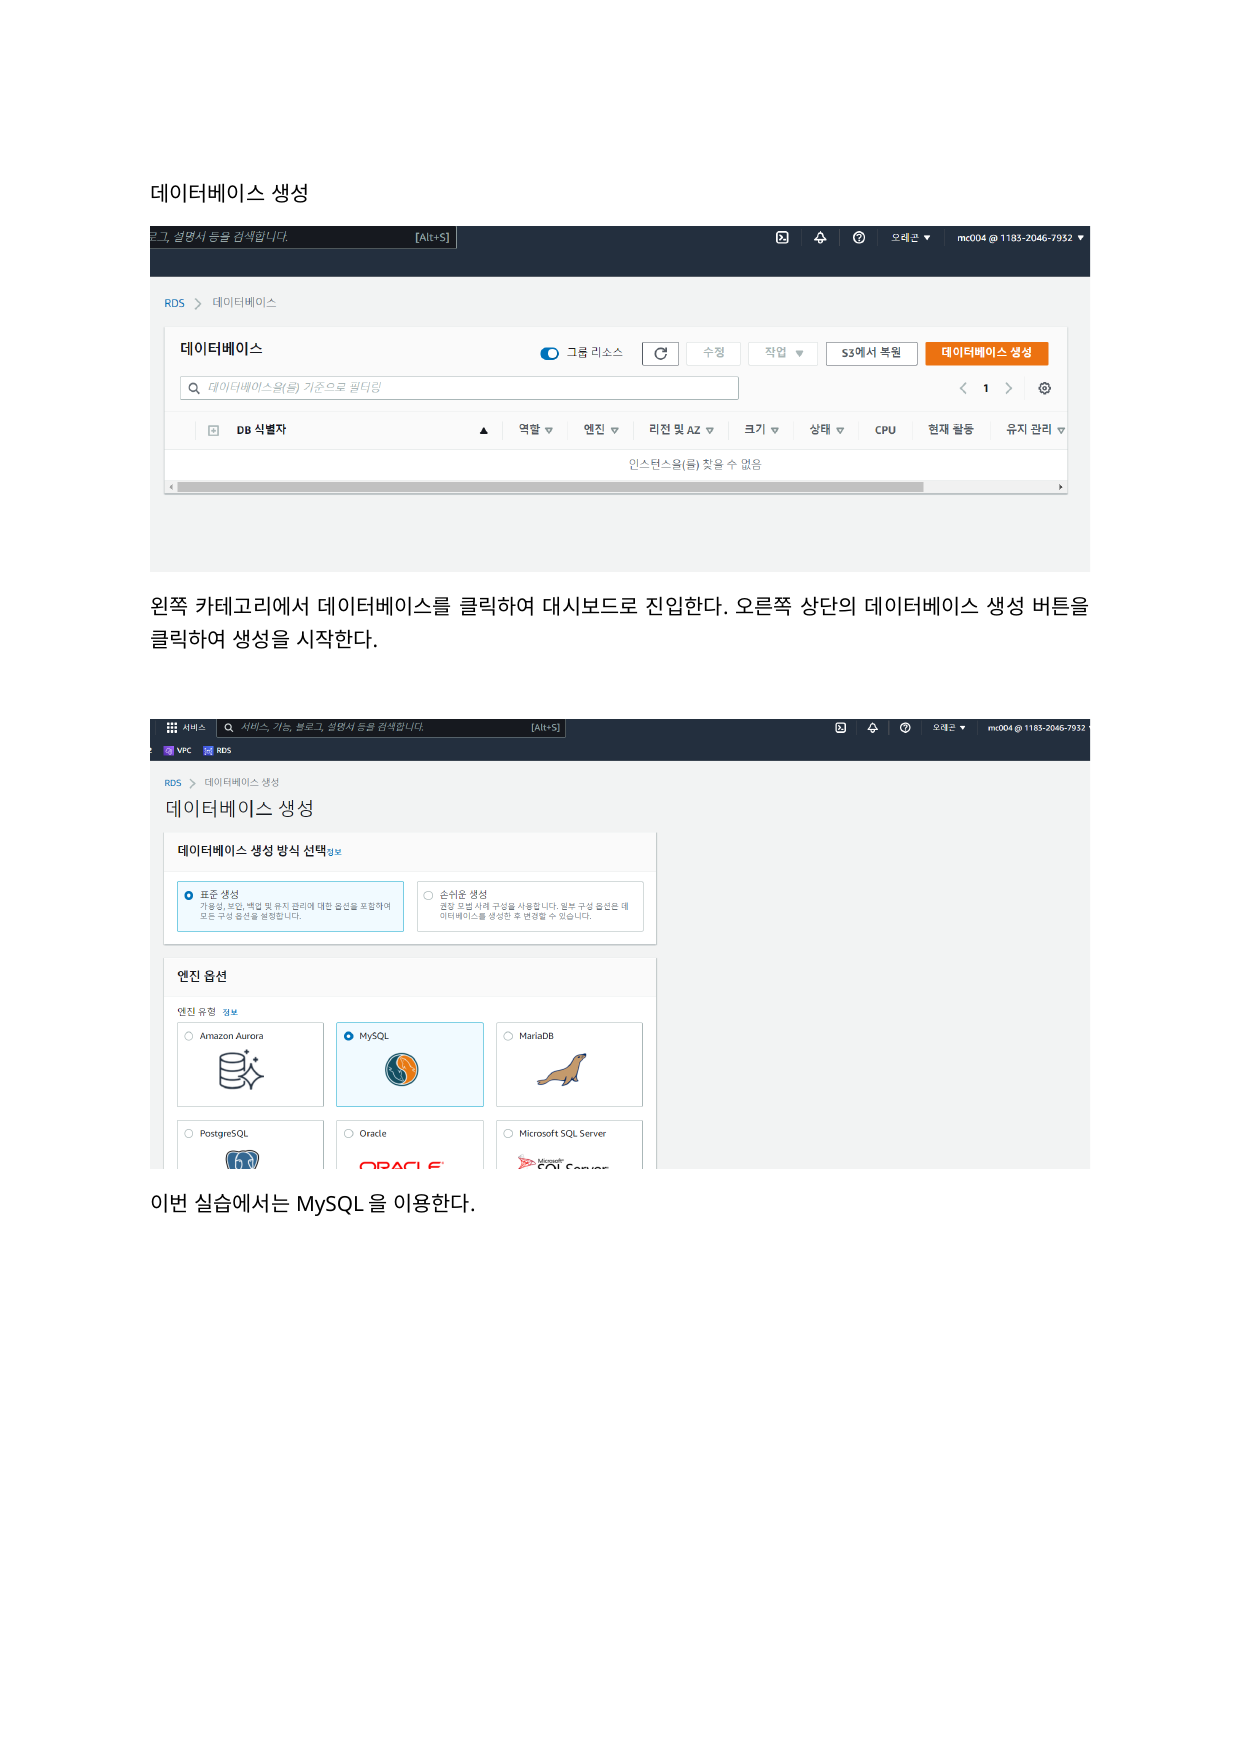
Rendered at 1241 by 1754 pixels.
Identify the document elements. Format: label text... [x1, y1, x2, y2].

picture [150, 226, 1091, 572]
subtitle 데이터베이스 생성 [150, 177, 1090, 207]
text 왼쪽 카테고리에서 데이터베이스를 클릭하여 대시보드로 진입한다. 오른쪽 상단의 데이터베이스 생성 버튼을 클릭하여 생성을 시작한다. [150, 590, 1090, 653]
text 이번 실습에서는 MySQL을 이용한다. [150, 1187, 1090, 1217]
picture [150, 719, 1091, 1169]
